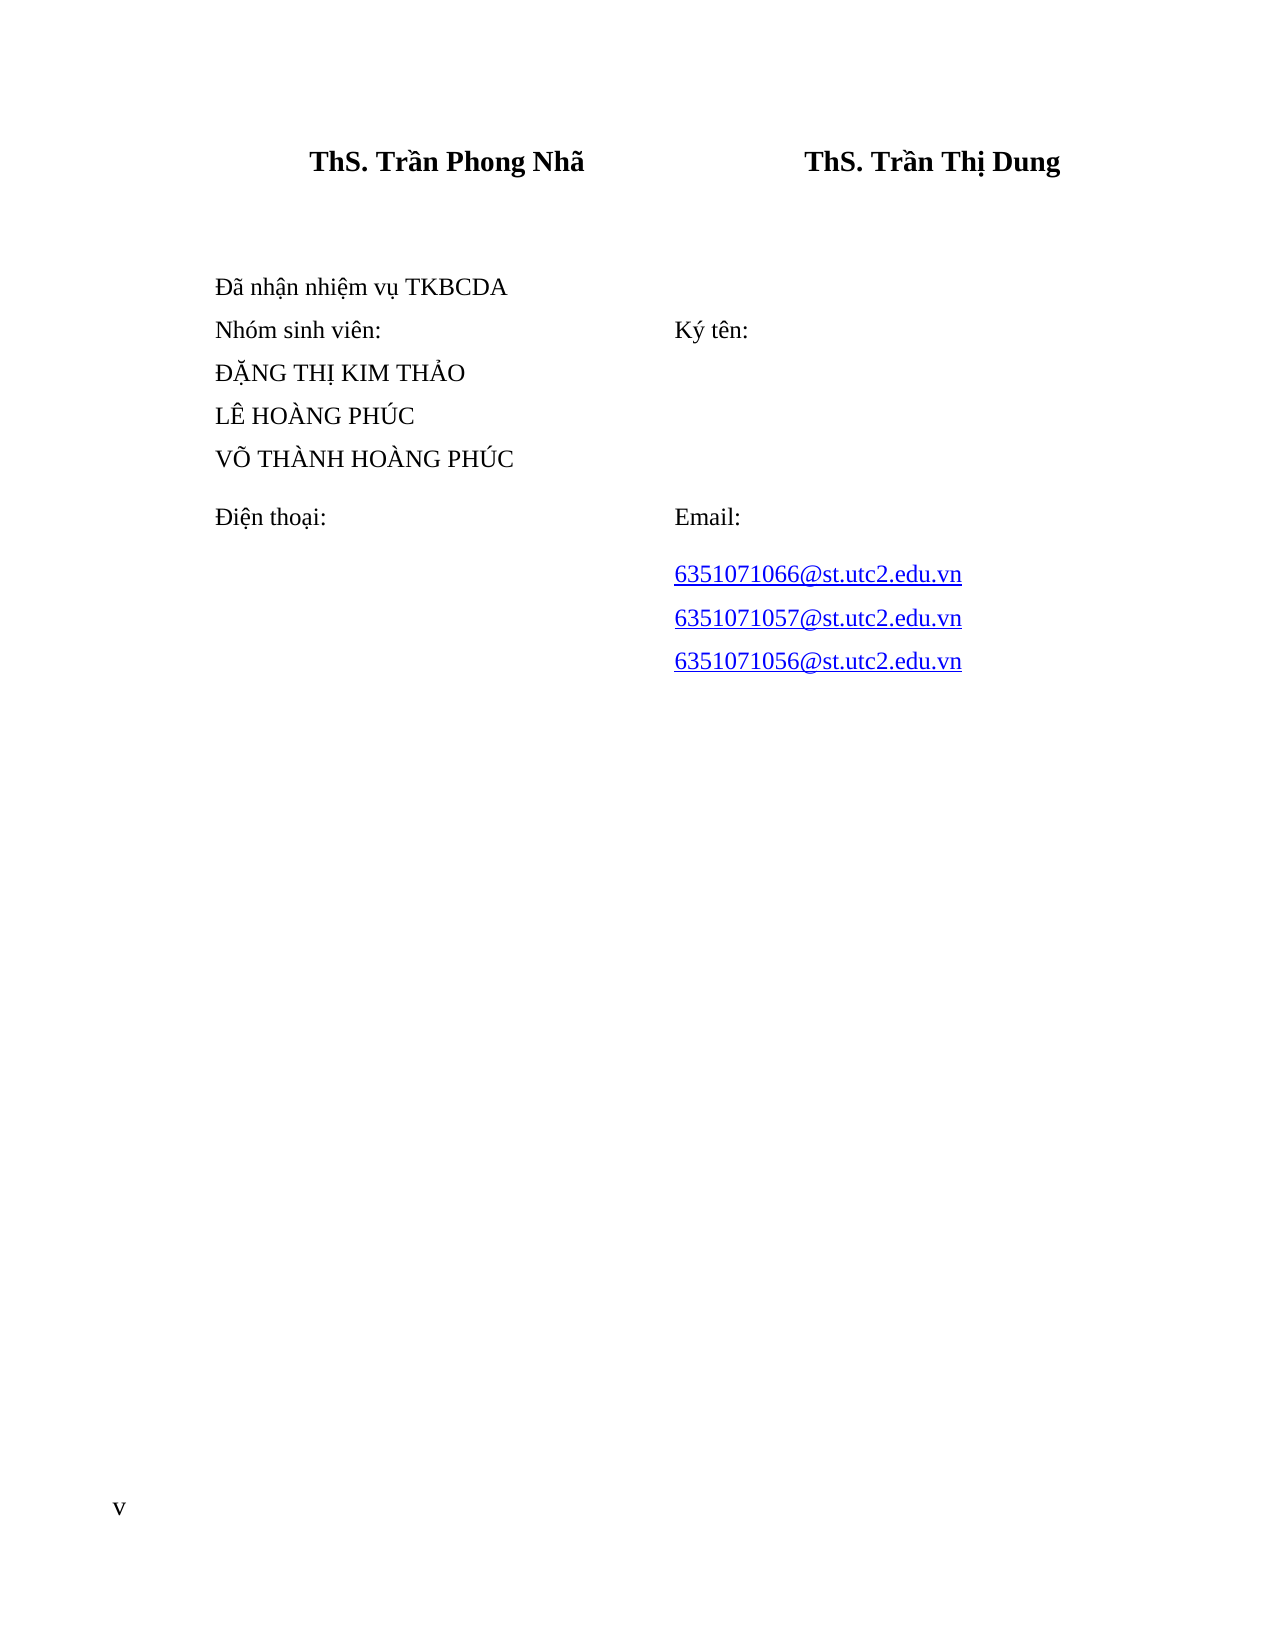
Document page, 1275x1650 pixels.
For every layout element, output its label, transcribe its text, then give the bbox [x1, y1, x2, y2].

text Nhóm sinh viên: Ký tên: [215, 315, 1162, 344]
text Đã nhận nhiệm vụ TKBCDA [215, 272, 1162, 301]
text ĐẶNG THỊ KIM THẢO [215, 358, 538, 387]
text Điện thoại: Email: [215, 502, 1162, 531]
table_header ThS. Trần Phong Nhã [293, 144, 683, 184]
text 6351071066@st.utc2.edu.vn 6351071057@st.utc2.edu.vn 6351071056@st.utc2.edu.vn [674, 559, 1028, 674]
table_header ThS. Trần Thị Dung [683, 144, 1074, 184]
text LÊ HOÀNG PHÚC [215, 401, 538, 430]
text VÕ THÀNH HOÀNG PHÚC [215, 444, 1162, 473]
